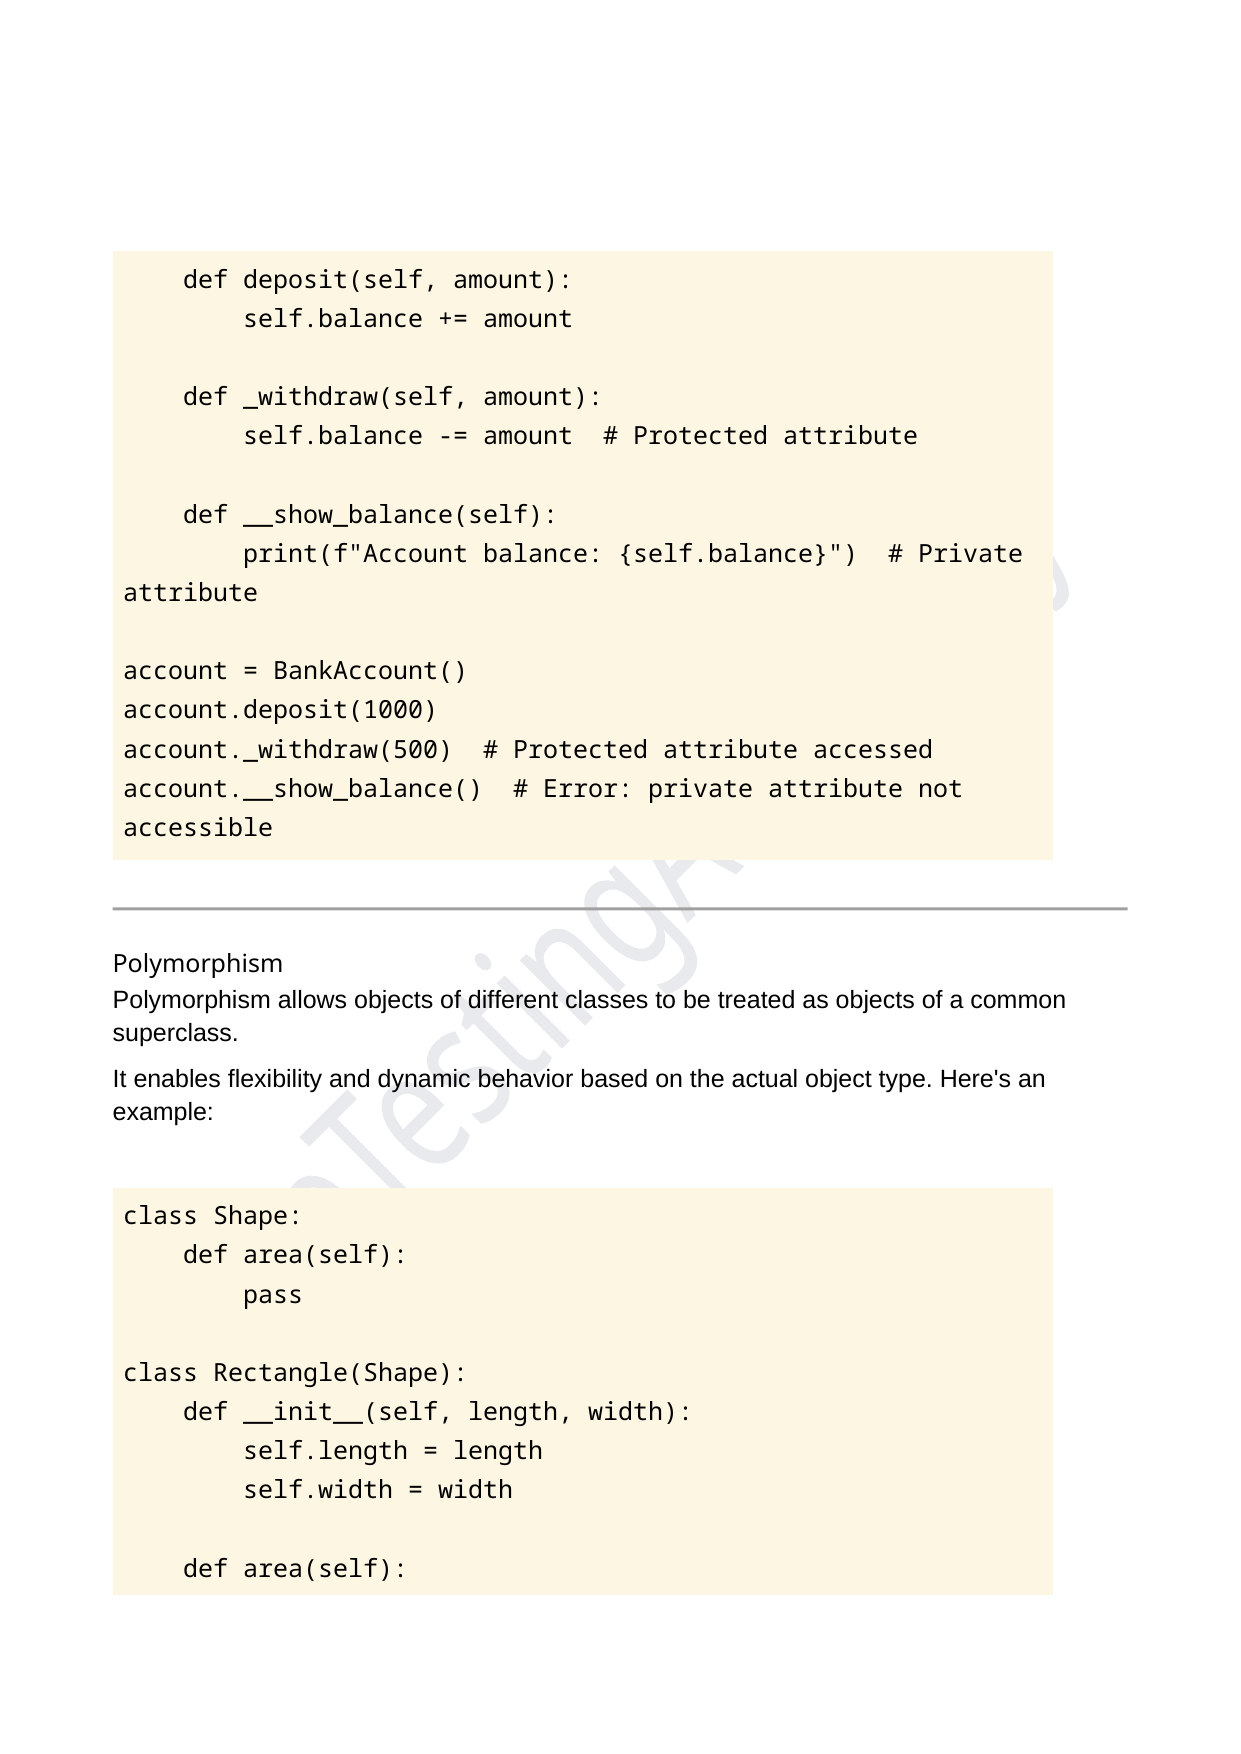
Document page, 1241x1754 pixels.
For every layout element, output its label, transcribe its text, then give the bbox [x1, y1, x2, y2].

text It enables flexibility and dynamic behavior based on the actual object type. Here's an example: [112, 1063, 1128, 1125]
subtitle Polymorphism [112, 946, 1128, 980]
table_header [113, 251, 1053, 860]
text Polymorphism allows objects of different classes to be treated as objects of a common superclass. [112, 985, 1128, 1047]
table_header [113, 1188, 1053, 1595]
